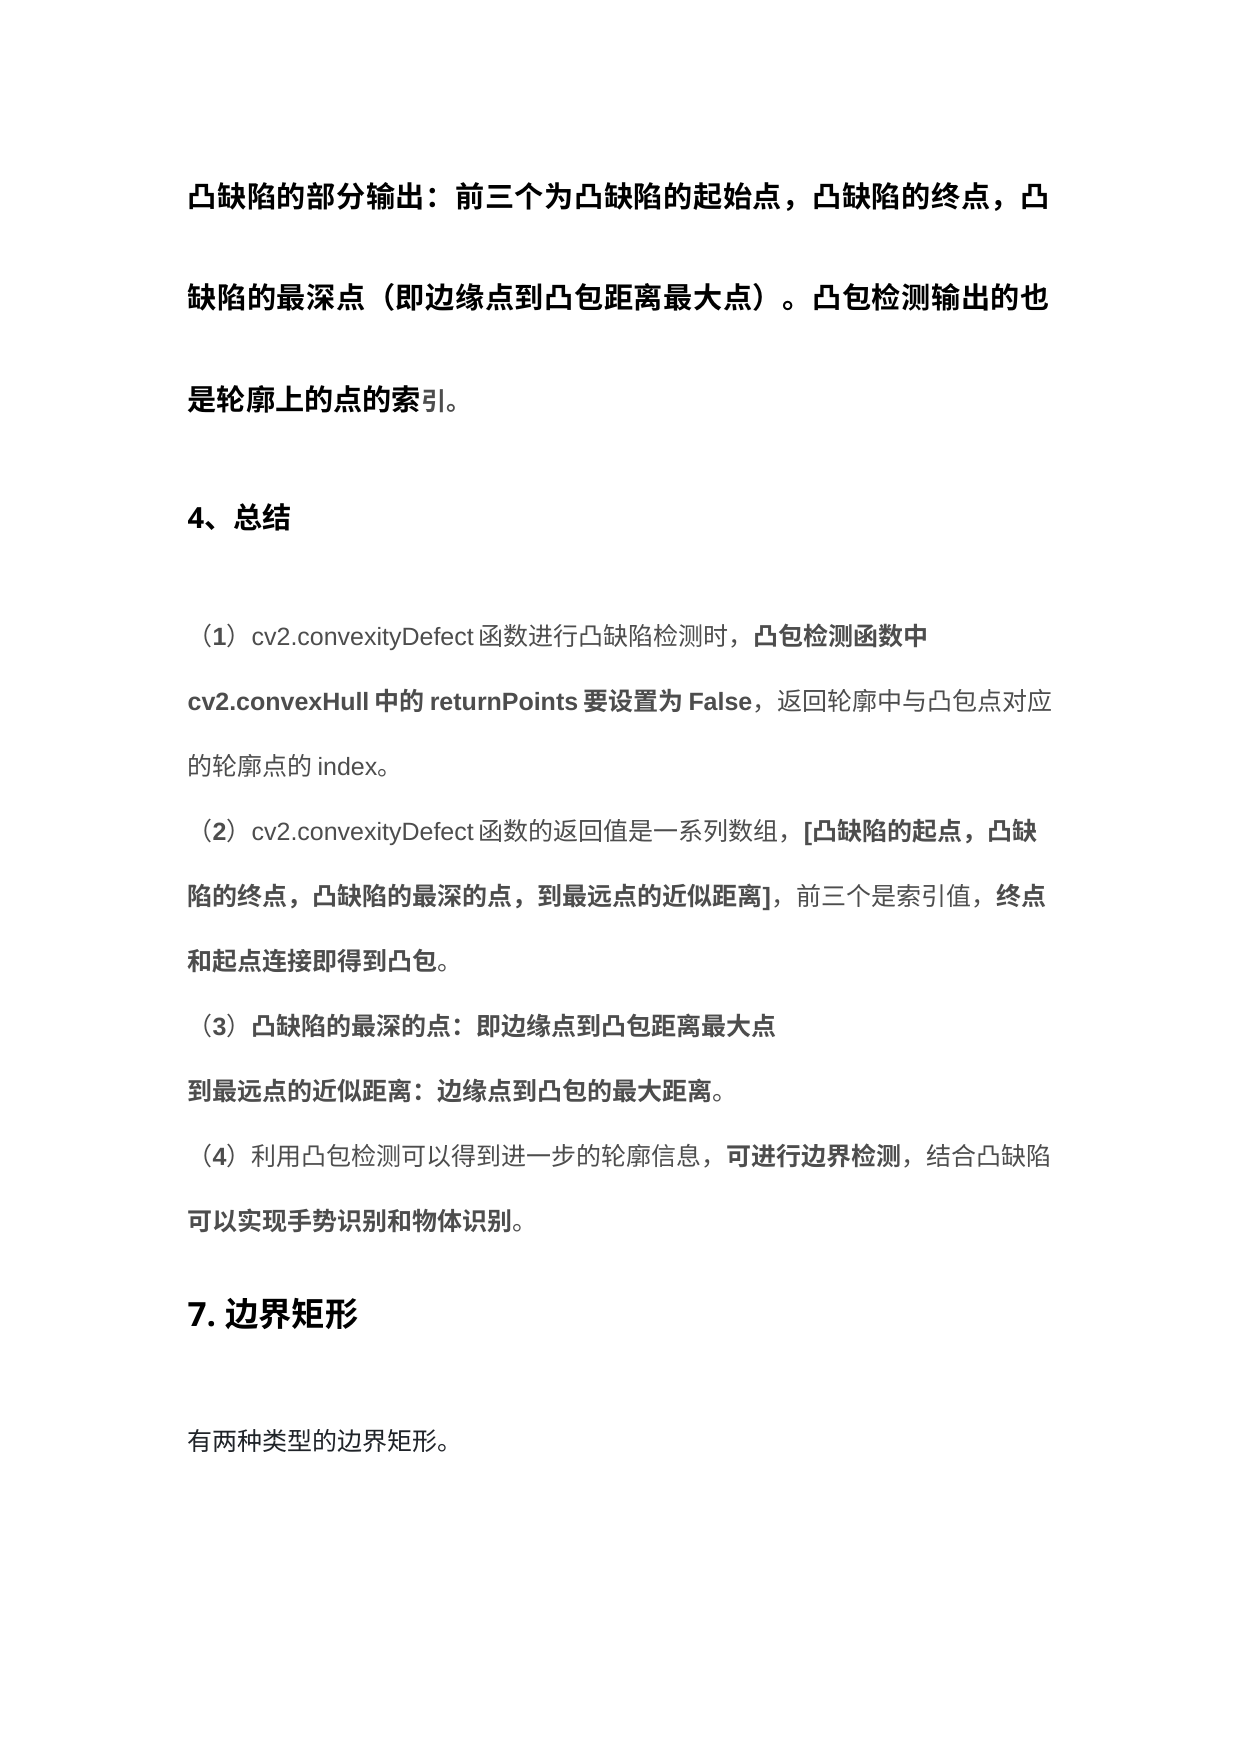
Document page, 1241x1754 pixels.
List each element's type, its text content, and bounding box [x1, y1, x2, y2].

subtitle 7. 边界矩形 [187, 1279, 1053, 1344]
subtitle 4、总结 [187, 483, 1053, 548]
text （1）cv2.convexityDefect函数进行凸缺陷检测时，凸包检测函数中cv2.convexHull中的returnPoints要设置为False，返回轮廓中与凸包点对应的轮廓点的index。 （2）cv2.convexityDefect函数的返回值是一系列数组，[凸缺陷的起点，凸缺陷的终点，凸缺陷的最深的点，到最远点的近似距离]，前三个是索引值，终点和起点连接即得到凸包。 （3）凸缺陷的最深的点：即边缘点到凸包距离最大点 到最远点的近似距离：边缘点到凸包的最大距离。 （4）利用凸包检测可以得到进一步的轮廓信息，可进行边界检测，结合凸缺陷可以实现手势识别和物体识别。 [187, 602, 1053, 1252]
text 有两种类型的边界矩形。 [187, 1407, 1053, 1472]
subtitle 凸缺陷的部分输出：前三个为凸缺陷的起始点，凸缺陷的终点，凸缺陷的最深点（即边缘点到凸包距离最大点）。凸包检测输出的也是轮廓上的点的索引。 [187, 162, 1053, 430]
